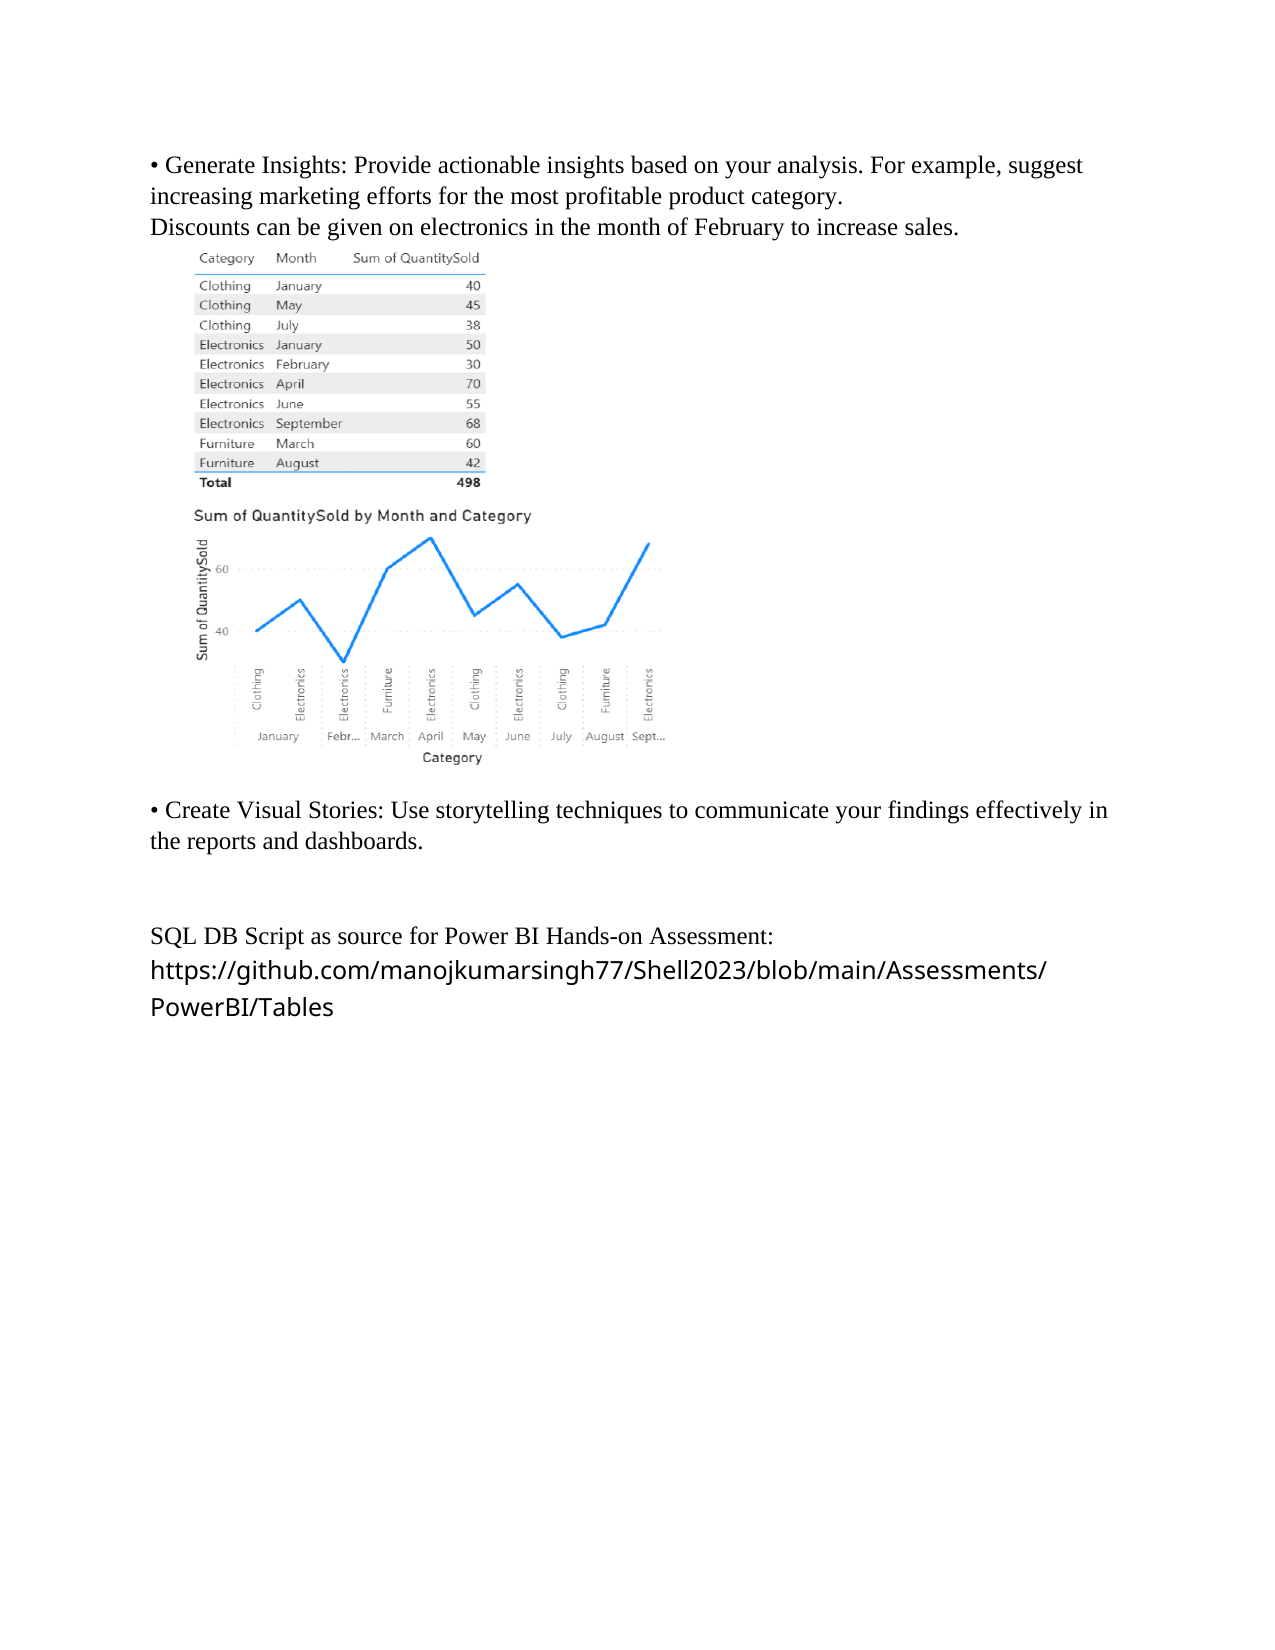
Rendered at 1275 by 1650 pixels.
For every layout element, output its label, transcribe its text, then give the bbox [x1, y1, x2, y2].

text SQL DB Script as source for Power BI Hands-on Assessment: https://github.com/manojkumarsingh77/Shell2023/blob/main/Assessments/PowerBI/Tables [150, 921, 1125, 1023]
text • Create Visual Stories: Use storytelling techniques to communicate your findings effectively in the reports and dashboards. [150, 795, 1125, 854]
text • Generate Insights: Provide actionable insights based on your analysis. For example, suggest increasing marketing efforts for the most profitable product category. Discounts can be given on electronics in the month of February to increase sales. [150, 150, 1125, 776]
